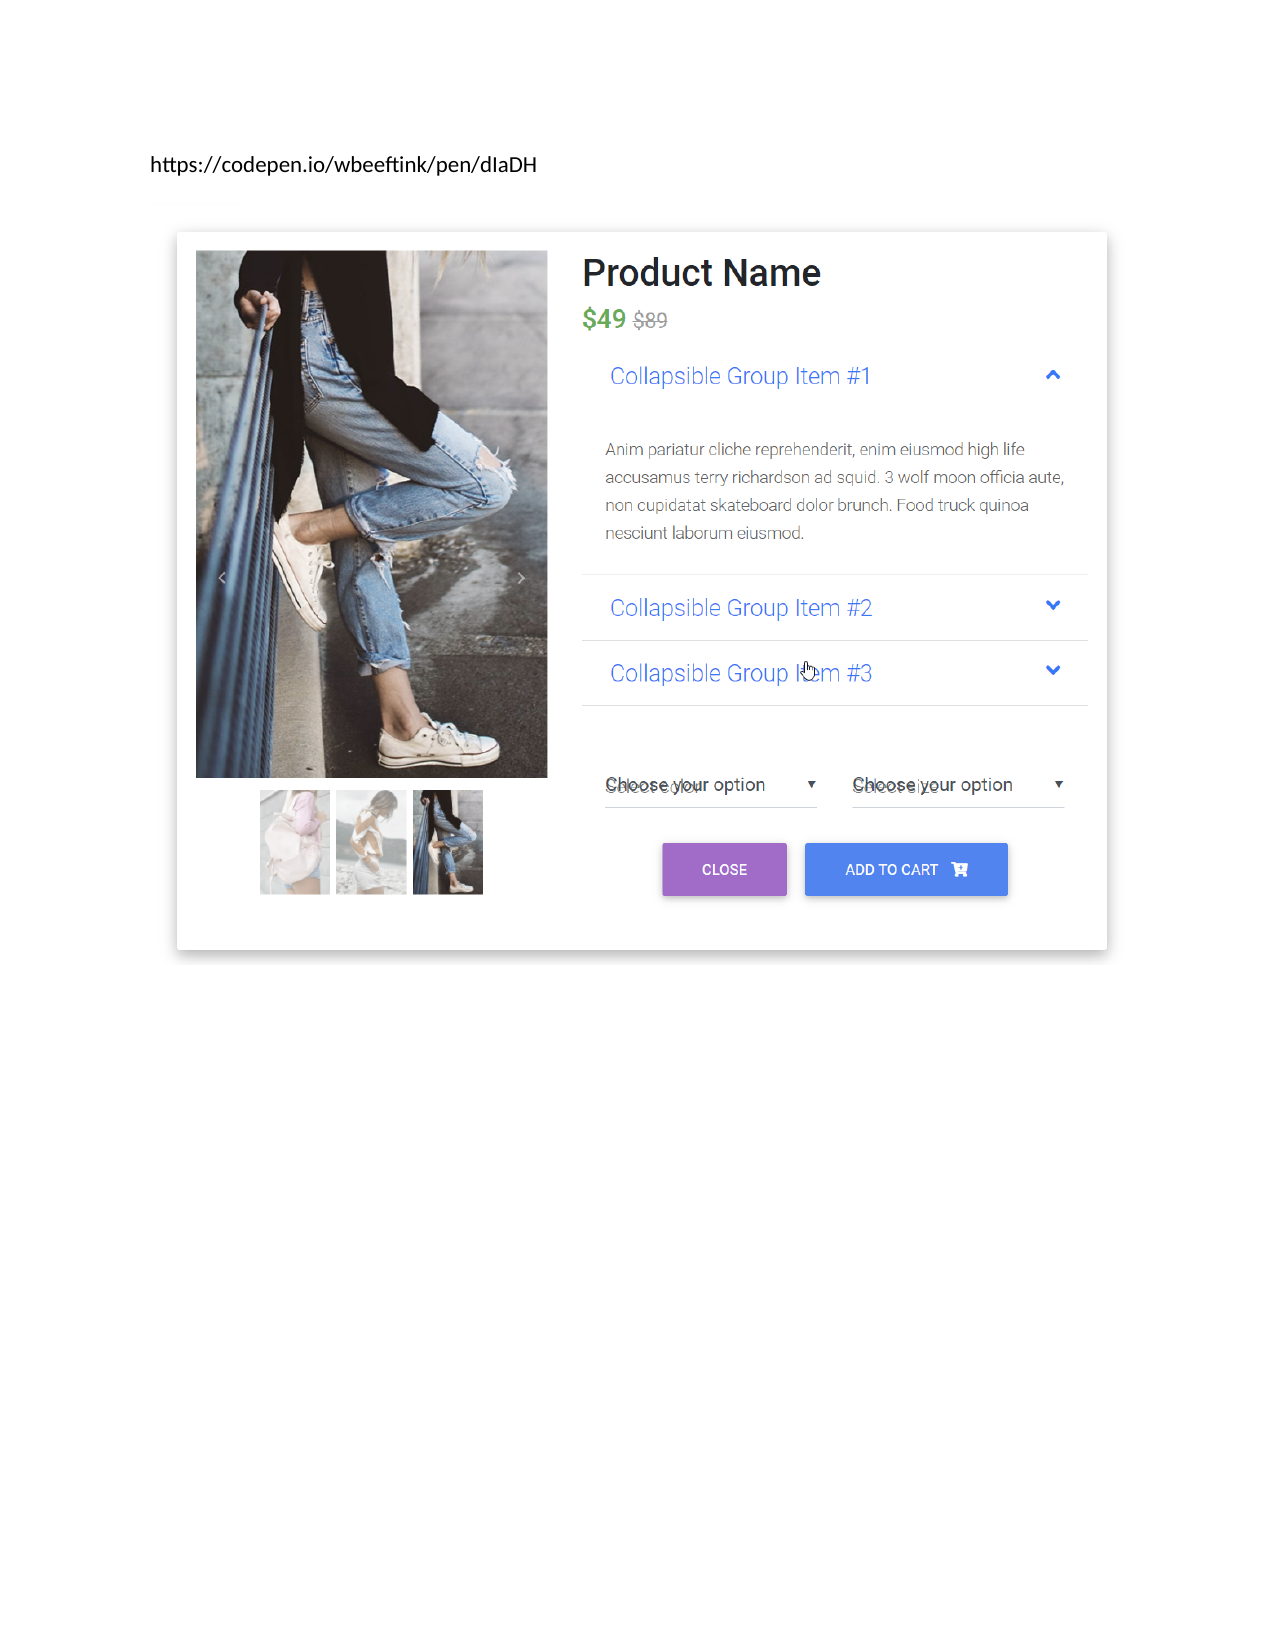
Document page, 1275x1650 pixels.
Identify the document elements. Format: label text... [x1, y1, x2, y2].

picture [150, 203, 1125, 965]
text https://codepen.io/wbeeftink/pen/dIaDH [150, 150, 1125, 178]
